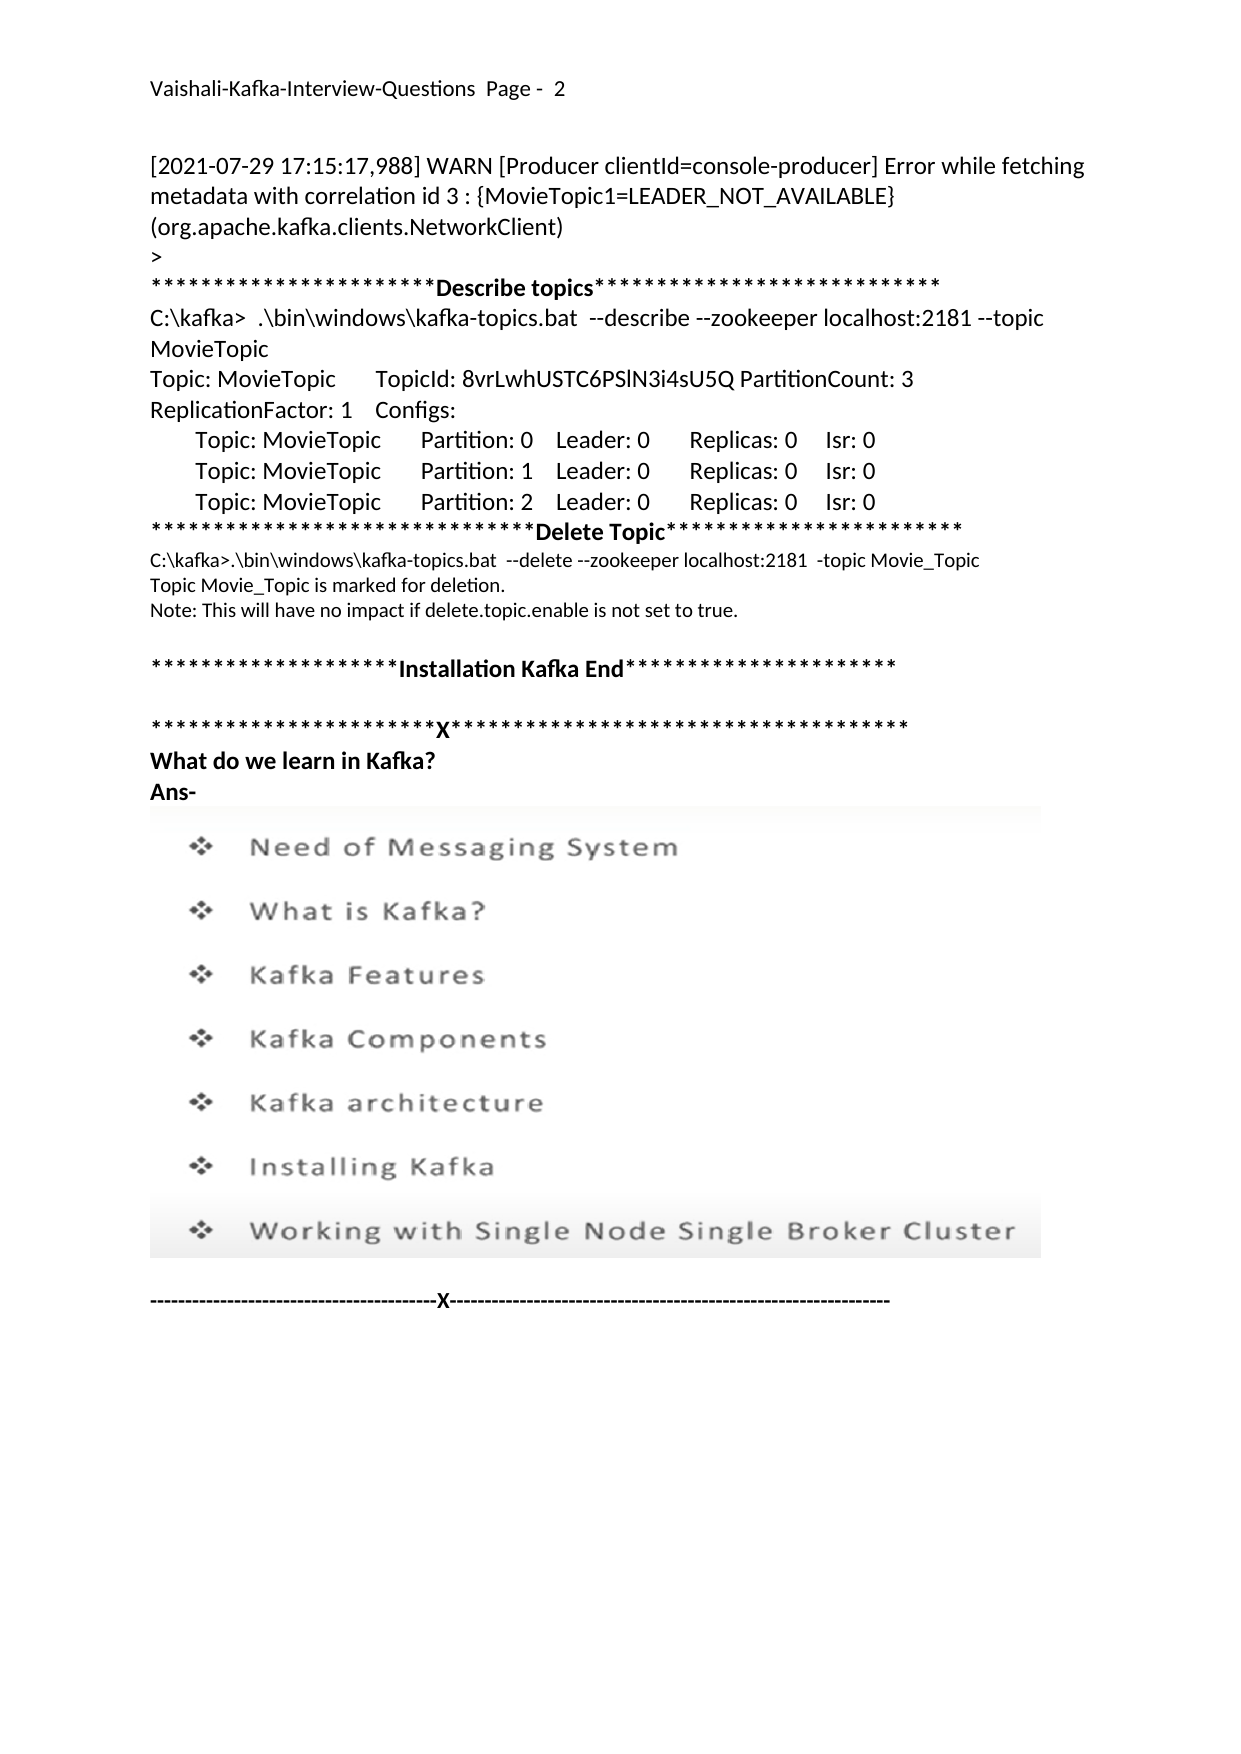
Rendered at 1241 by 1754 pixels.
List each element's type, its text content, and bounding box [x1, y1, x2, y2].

text *******************************Delete Topic************************ [150, 516, 1090, 547]
text C:\kafka>.\bin\windows\kafka-topics.bat --delete --zookeeper localhost:2181 -topic Movie_Topic [150, 547, 1090, 572]
text C:\kafka> .\bin\windows\kafka-topics.bat --describe --zookeeper localhost:2181 --topic MovieTopic [150, 303, 1090, 364]
text Topic: MovieTopic Partition: 2 Leader: 0 Replicas: 0 Isr: 0 [150, 486, 1090, 516]
text Note: This will have no impact if delete.topic.enable is not set to true. [150, 598, 1090, 623]
text Topic: MovieTopic Partition: 1 Leader: 0 Replicas: 0 Isr: 0 [150, 455, 1090, 486]
text ***********************Describe topics**************************** [150, 272, 1090, 303]
text > [150, 242, 1090, 272]
text ***********************X************************************* [150, 714, 1090, 745]
text Topic Movie_Topic is marked for deletion. [150, 572, 1090, 598]
text Ans- [150, 776, 1090, 806]
text -----------------------------------------X--------------------------------------------------------------- [150, 1286, 1090, 1314]
picture [150, 806, 1041, 1258]
text ********************Installation Kafka End********************** [150, 653, 1090, 684]
text Topic: MovieTopic Partition: 0 Leader: 0 Replicas: 0 Isr: 0 [150, 425, 1090, 455]
text [2021-07-29 17:15:17,988] WARN [Producer clientId=console-producer] Error while fetching metadata with correlation id 3 : {MovieTopic1=LEADER_NOT_AVAILABLE} (org.apache.kafka.clients.NetworkClient) [150, 150, 1090, 242]
text What do we learn in Kafka? [150, 745, 1090, 776]
text Topic: MovieTopic TopicId: 8vrLwhUSTC6PSlN3i4sU5Q PartitionCount: 3 ReplicationFactor: 1 Configs: [150, 364, 1090, 425]
